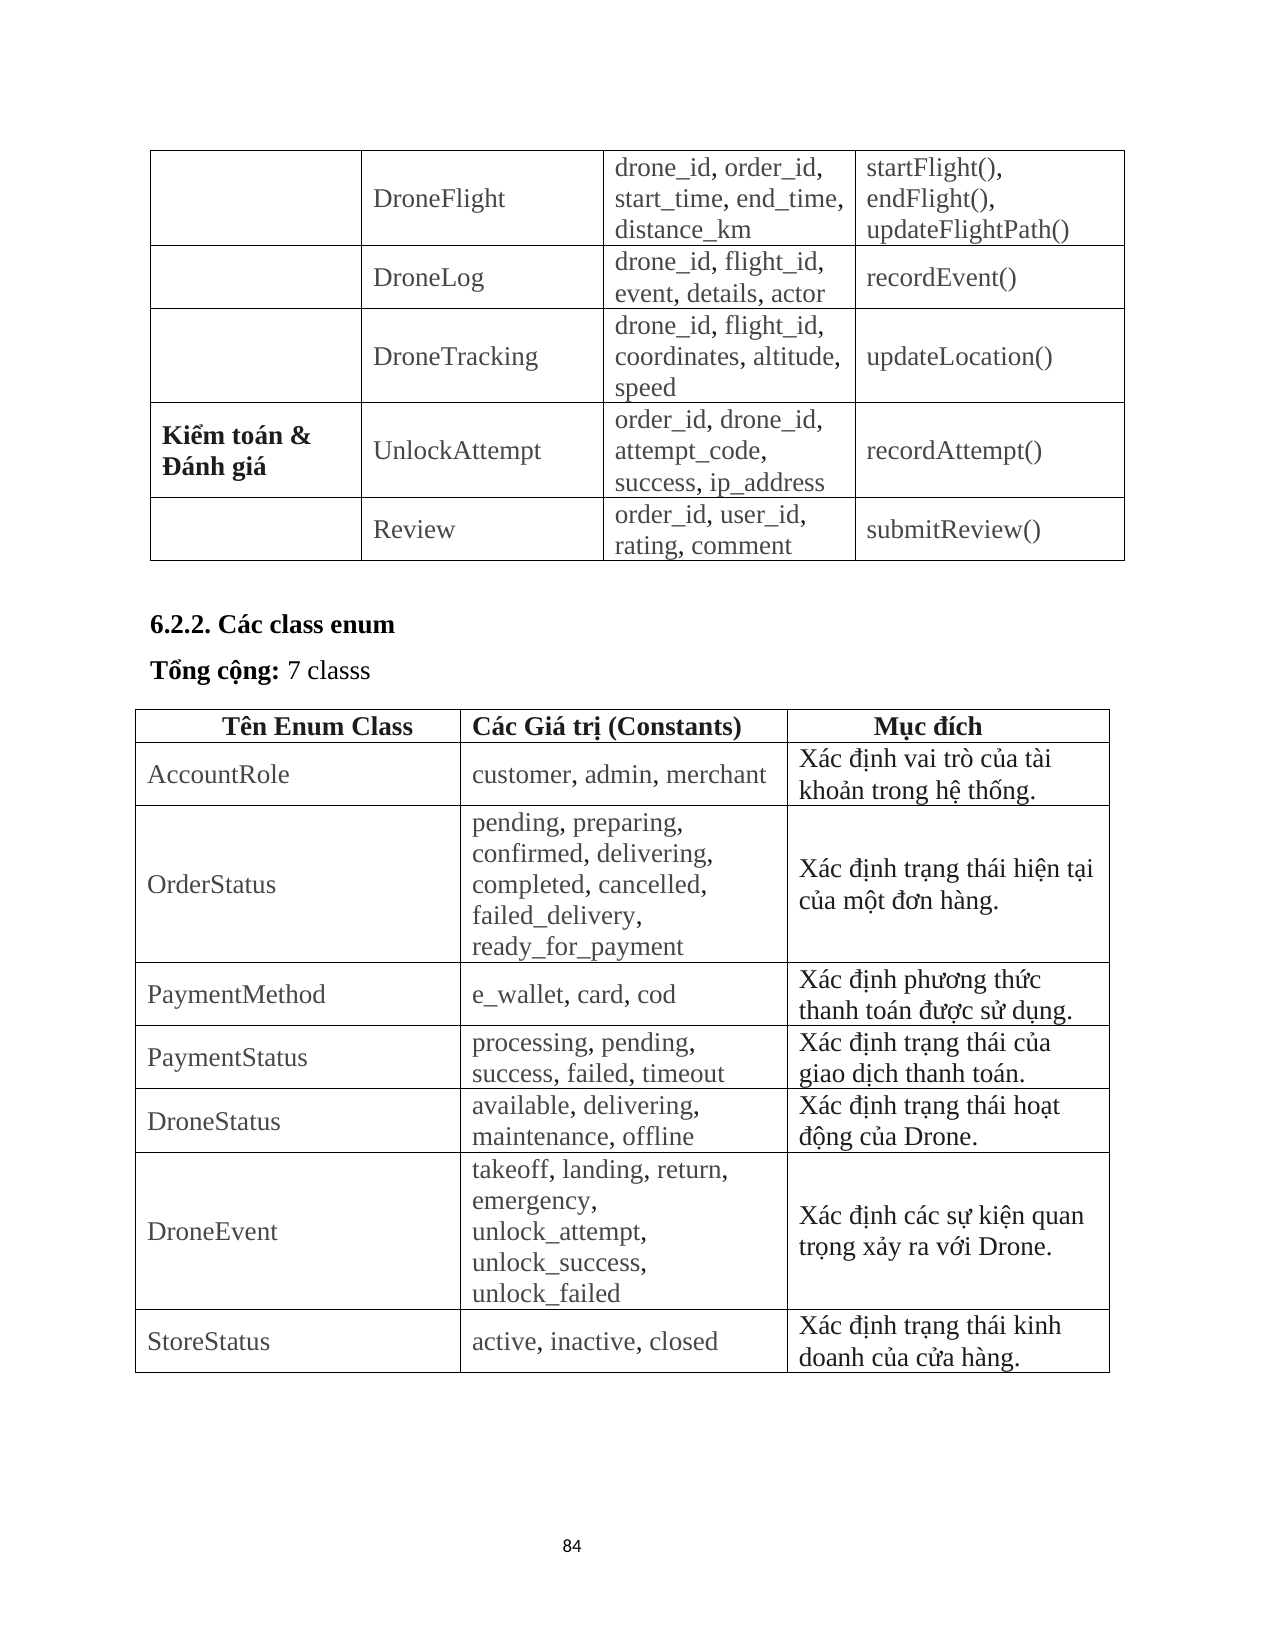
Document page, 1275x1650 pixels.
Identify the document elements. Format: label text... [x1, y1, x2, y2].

table_header Mục đích [788, 710, 1109, 742]
table_cell DroneTracking [362, 309, 603, 402]
table_cell [151, 309, 361, 402]
table_cell UnlockAttempt [362, 403, 603, 497]
table_cell Xác định trạng thái của giao dịch thanh toán. [788, 1026, 1109, 1088]
table_cell Review [362, 498, 603, 560]
table_cell StoreStatus [136, 1310, 460, 1372]
table_cell Xác định trạng thái hiện tại của một đơn hàng. [788, 806, 1109, 962]
table_cell order_id, user_id, rating, comment [604, 498, 855, 560]
table_cell Xác định các sự kiện quan trọng xảy ra với Drone. [788, 1153, 1109, 1308]
table_cell submitReview() [856, 498, 1124, 560]
table_cell Xác định phương thức thanh toán được sử dụng. [788, 963, 1109, 1025]
table_cell pending, preparing, confirmed, delivering, completed, cancelled, failed_delivery, ready_for_payment [461, 806, 787, 962]
table_cell drone_id, flight_id, event, details, actor [604, 246, 855, 308]
table_cell active, inactive, closed [461, 1310, 787, 1372]
list Tổng cộng: 7 classs [150, 654, 1125, 686]
table_cell Xác định trạng thái kinh doanh của cửa hàng. [788, 1310, 1109, 1372]
table_cell AccountRole [136, 743, 460, 805]
table_cell drone_id, order_id, start_time, end_time, distance_km [604, 151, 855, 244]
table_cell DroneLog [362, 246, 603, 308]
table_cell PaymentStatus [136, 1026, 460, 1088]
table_cell [151, 246, 361, 308]
table_cell updateLocation() [856, 309, 1124, 402]
table_cell takeoff, landing, return, emergency, unlock_attempt, unlock_success, unlock_failed [461, 1153, 787, 1308]
table_cell [151, 498, 361, 560]
table_header Tên Enum Class [136, 710, 460, 742]
table_cell [151, 151, 361, 244]
table_cell DroneStatus [136, 1089, 460, 1152]
table_cell recordAttempt() [856, 403, 1124, 497]
table_cell Xác định trạng thái hoạt động của Drone. [788, 1089, 1109, 1152]
table_cell DroneFlight [362, 151, 603, 244]
table_cell recordEvent() [856, 246, 1124, 308]
table_cell order_id, drone_id, attempt_code, success, ip_address [604, 403, 855, 497]
table_cell customer, admin, merchant [461, 743, 787, 805]
table_cell DroneEvent [136, 1153, 460, 1308]
table_cell e_wallet, card, cod [461, 963, 787, 1025]
table_cell OrderStatus [136, 806, 460, 962]
table_cell Kiểm toán & Đánh giá [151, 403, 361, 497]
table_cell startFlight(), endFlight(), updateFlightPath() [856, 151, 1124, 244]
table_cell Xác định vai trò của tài khoản trong hệ thống. [788, 743, 1109, 805]
table_cell drone_id, flight_id, coordinates, altitude, speed [604, 309, 855, 402]
list 6.2.2. Các class enum [150, 608, 1125, 639]
table_cell processing, pending, success, failed, timeout [461, 1026, 787, 1088]
table_cell available, delivering, maintenance, offline [461, 1089, 787, 1152]
table_cell PaymentMethod [136, 963, 460, 1025]
table_header Các Giá trị (Constants) [461, 710, 787, 742]
